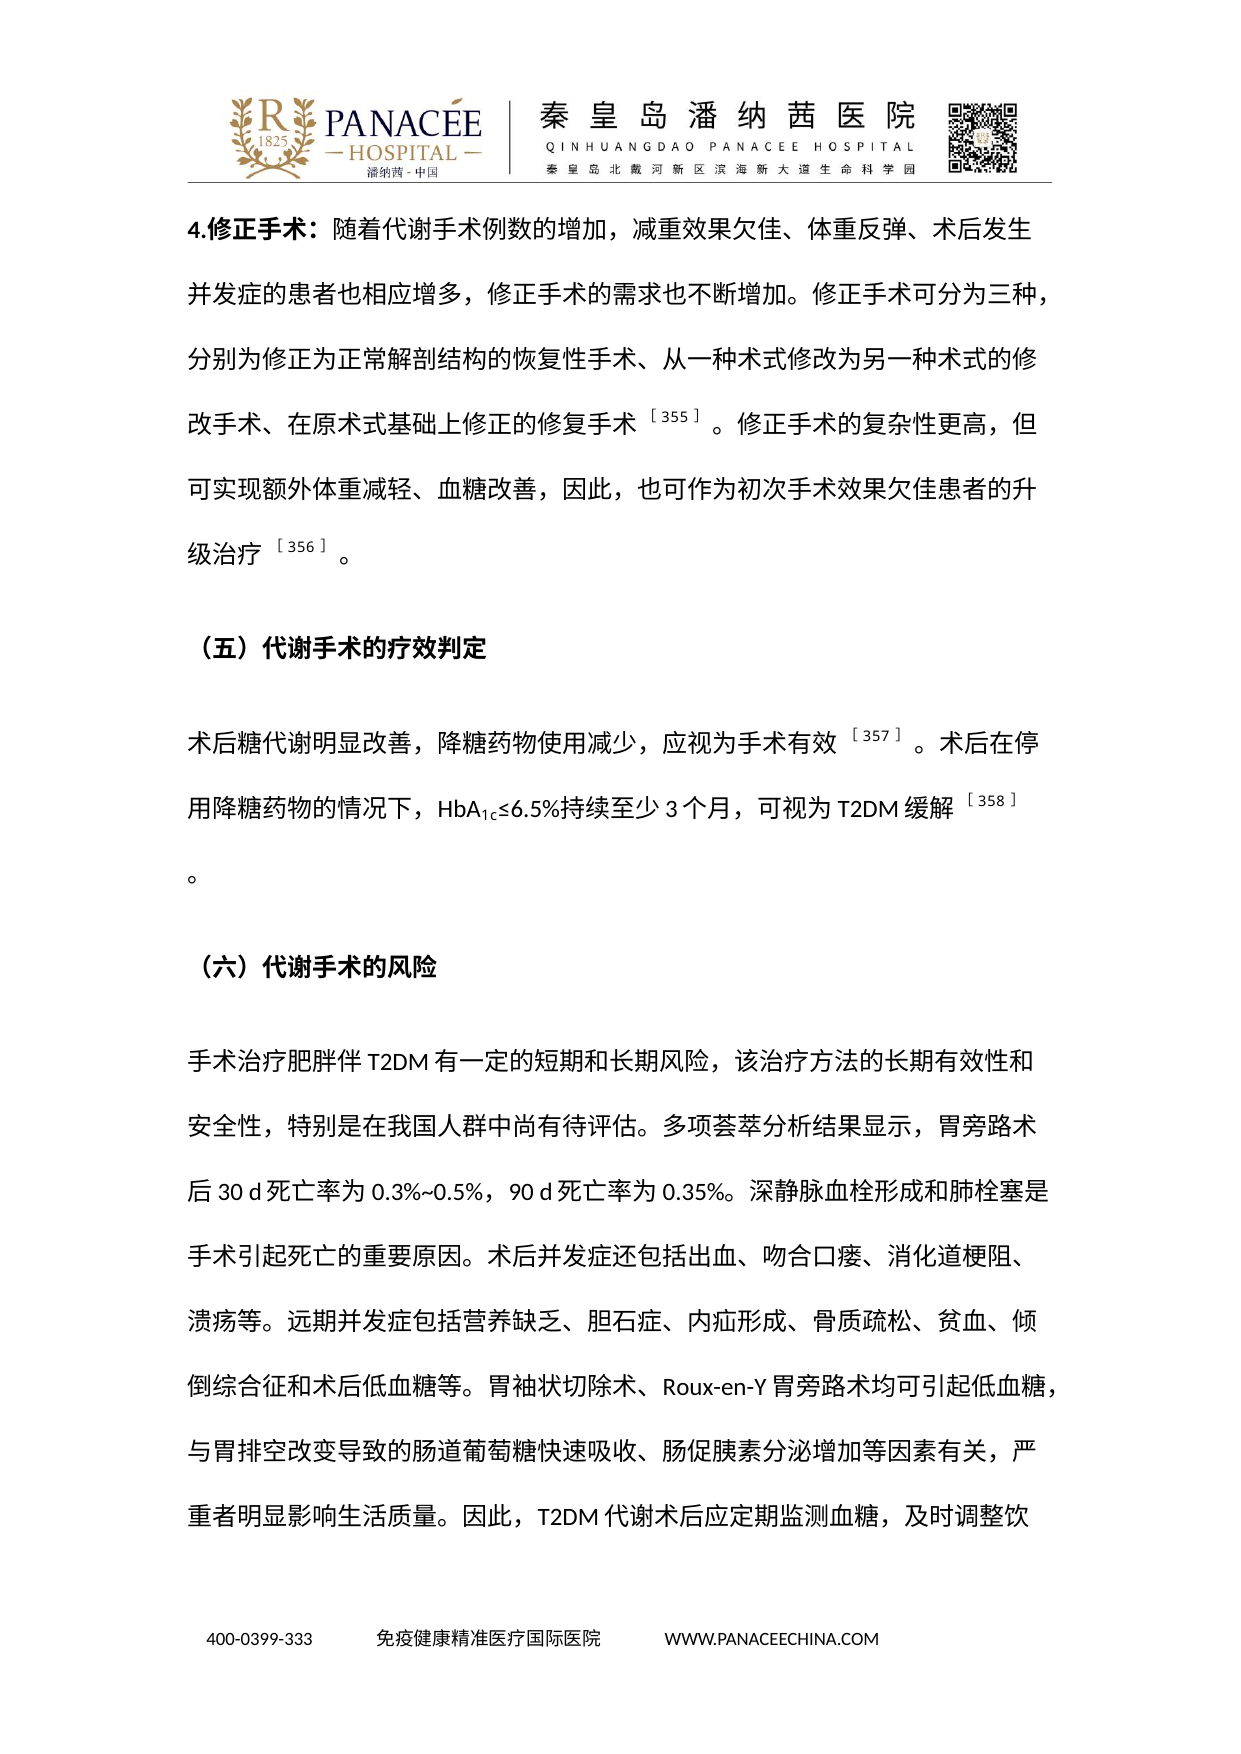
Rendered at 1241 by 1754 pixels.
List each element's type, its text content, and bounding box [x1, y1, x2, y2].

text （六）代谢手术的风险 [187, 933, 1053, 998]
text 术后糖代谢明显改善，降糖药物使用减少，应视为手术有效 ［ 357 ］ 。术后在停用降糖药物的情况下，HbA1c≤6.5%持续至少3个月，可视为T2DM缓解 ［ 358 ］ 。 [187, 709, 1053, 904]
text 4.修正手术：随着代谢手术例数的增加，减重效果欠佳、体重反弹、术后发生并发症的患者也相应增多，修正手术的需求也不断增加。修正手术可分为三种，分别为修正为正常解剖结构的恢复性手术、从一种术式修改为另一种术式的修改手术、在原术式基础上修正的修复手术 ［ 355 ］ 。修正手术的复杂性更高，但可实现额外体重减轻、血糖改善，因此，也可作为初次手术效果欠佳患者的升级治疗 ［ 356 ］ 。 [187, 195, 1053, 585]
picture [187, 90, 1053, 183]
text （五）代谢手术的疗效判定 [187, 614, 1053, 679]
